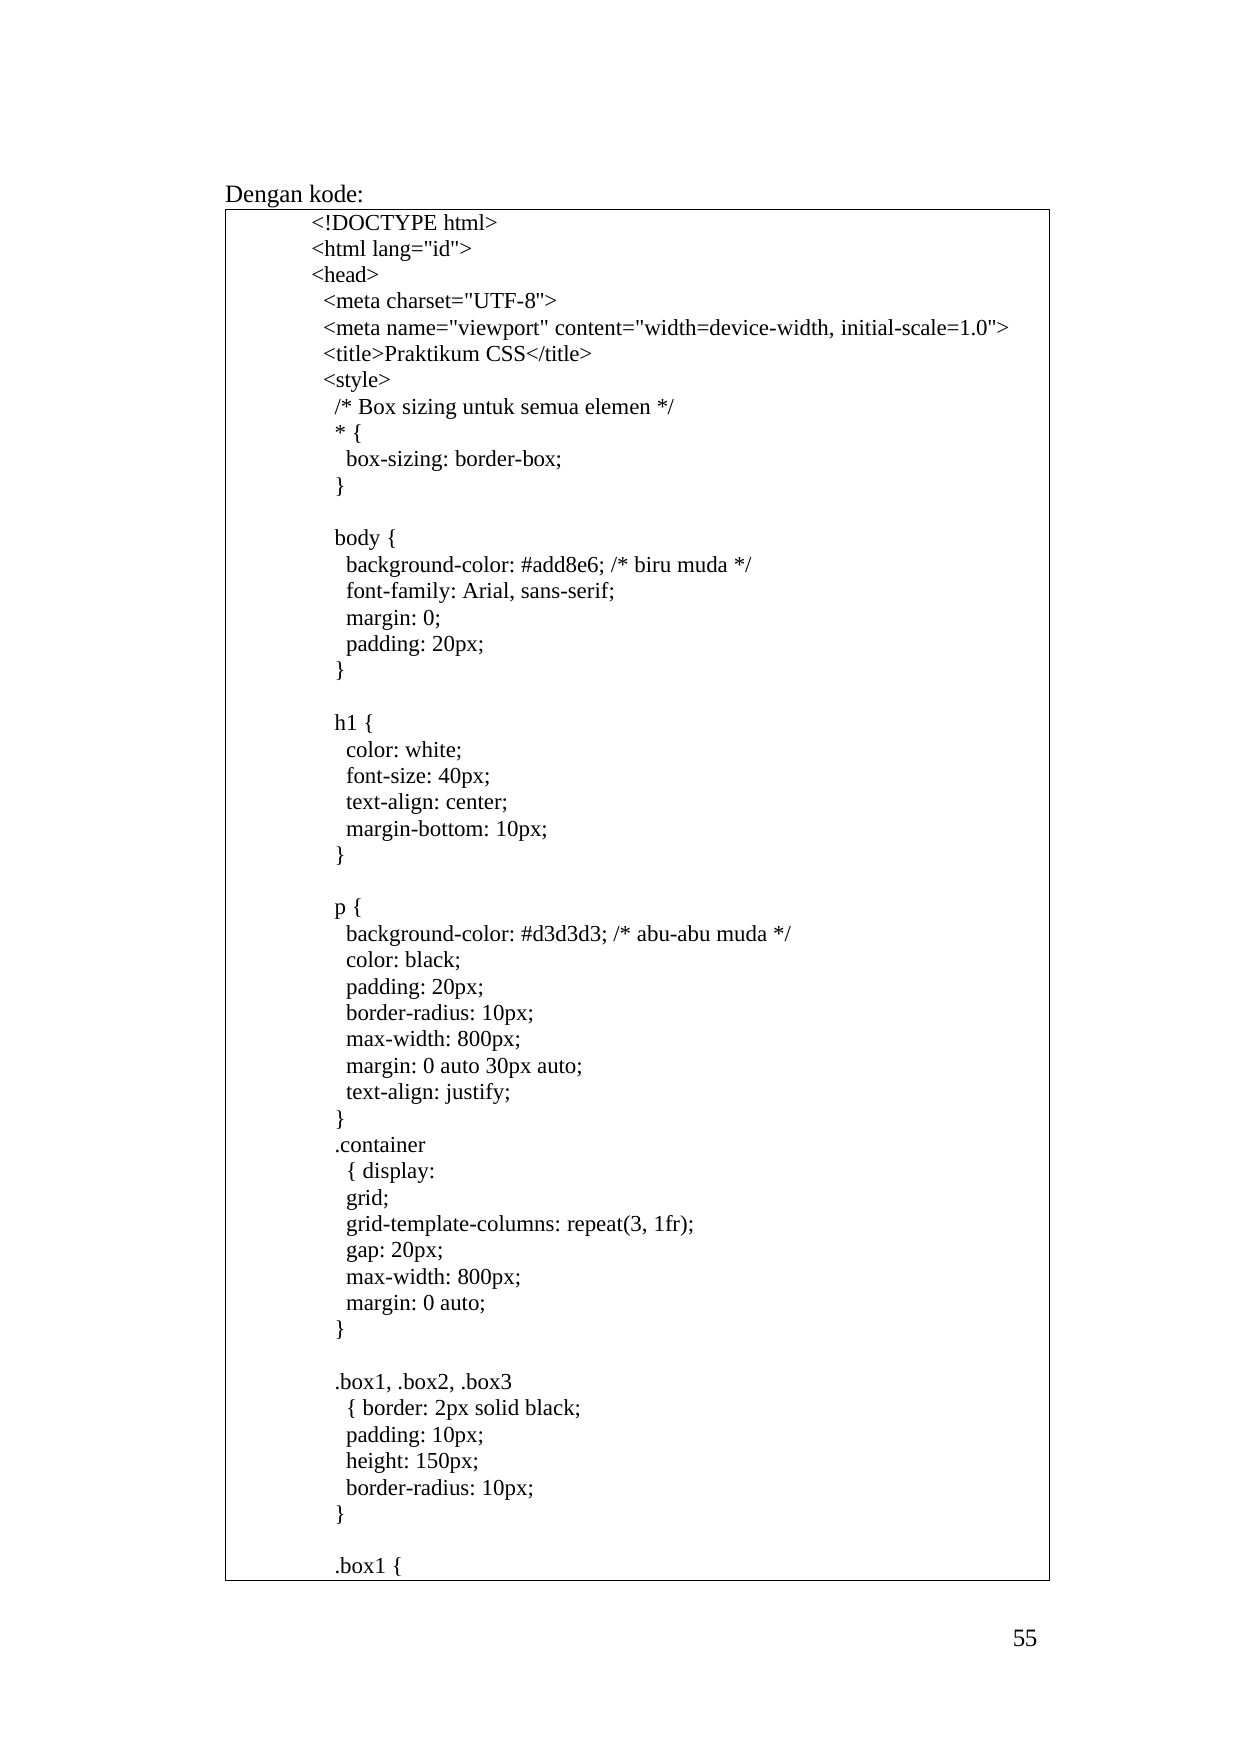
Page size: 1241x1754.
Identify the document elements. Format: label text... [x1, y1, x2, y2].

text Dengan kode: [225, 179, 1137, 208]
